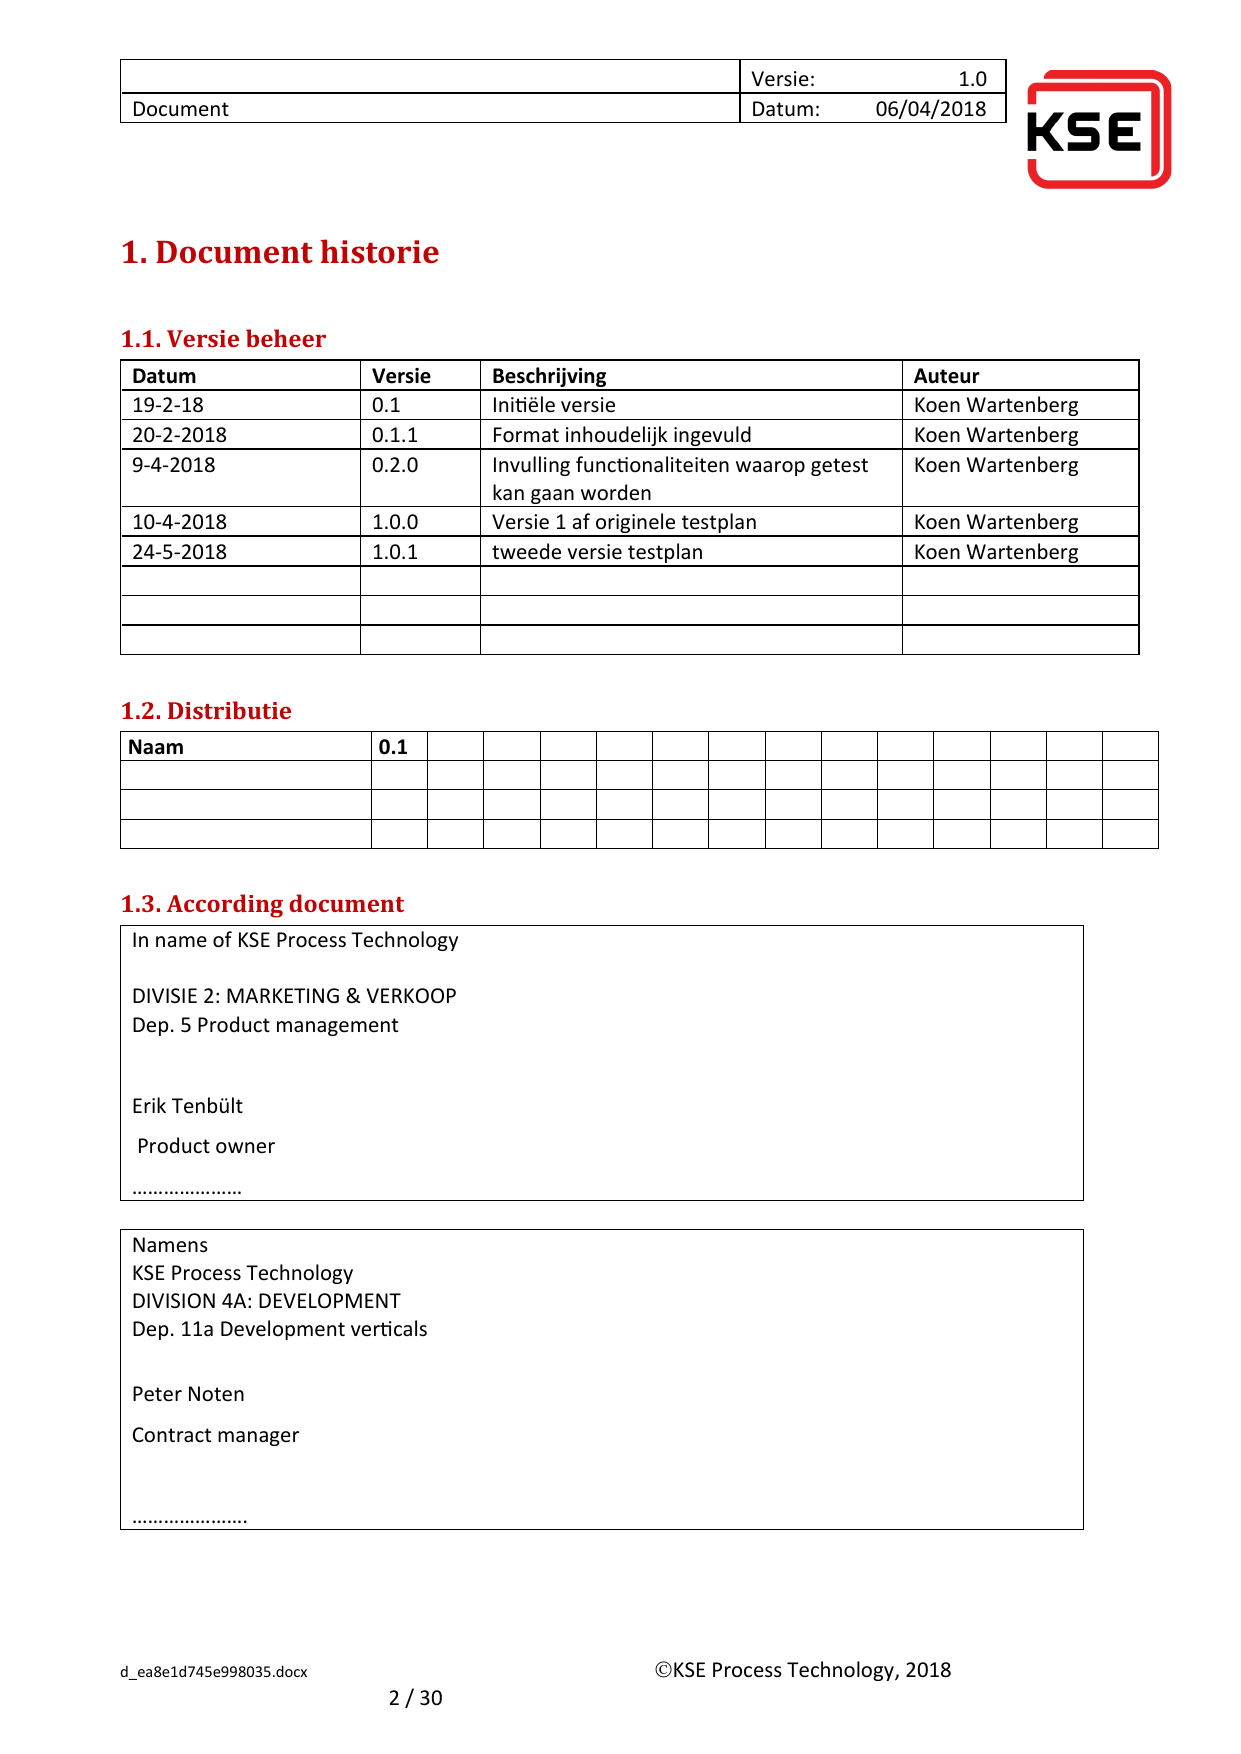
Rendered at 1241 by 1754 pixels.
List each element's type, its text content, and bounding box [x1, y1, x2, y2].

table_cell [1047, 761, 1102, 789]
table_cell [428, 790, 483, 818]
table_header [597, 732, 652, 760]
table_header [1103, 732, 1158, 760]
table_cell Format inhoudelijk ingevuld [481, 420, 902, 448]
table_cell [121, 596, 360, 624]
table_cell 0.2.0 [361, 450, 480, 506]
table_cell [991, 790, 1046, 818]
table_cell 0.1.1 [361, 420, 480, 448]
table_cell [372, 820, 427, 847]
table_cell [878, 820, 933, 847]
table_cell Koen Wartenberg [903, 450, 1138, 506]
subtitle Document historie [120, 232, 1150, 271]
table_cell [653, 820, 708, 847]
table_cell [121, 790, 371, 818]
table_header Datum [121, 361, 360, 389]
table_cell [934, 790, 990, 818]
table_cell [541, 761, 596, 789]
table_cell Initiële versie [481, 391, 902, 418]
table_cell [709, 761, 765, 789]
table_cell [541, 790, 596, 818]
table_cell [597, 761, 652, 789]
table_cell [878, 790, 933, 818]
subtitle Distributie [120, 696, 1150, 725]
table_header [934, 732, 990, 760]
table_cell [822, 820, 877, 847]
table_cell [481, 626, 902, 654]
table_cell [822, 761, 877, 789]
table_cell [428, 761, 483, 789]
table_header Versie [361, 361, 480, 389]
table_header Beschrijving [481, 361, 902, 389]
table_cell [1047, 790, 1102, 818]
table_cell [709, 790, 765, 818]
table_cell [484, 761, 540, 789]
table_cell [361, 626, 480, 654]
table_cell Koen Wartenberg [903, 391, 1138, 418]
table_cell [541, 820, 596, 847]
table_cell 10-4-2018 [121, 507, 360, 535]
table_cell [484, 820, 540, 847]
table_cell [653, 790, 708, 818]
table_cell [1103, 761, 1158, 789]
table_header [709, 732, 765, 760]
table_cell [361, 567, 480, 594]
table_header [822, 732, 877, 760]
table_cell [121, 761, 371, 789]
table_cell [934, 761, 990, 789]
table_header [991, 732, 1046, 760]
table_cell Koen Wartenberg [903, 420, 1138, 448]
table_header [484, 732, 540, 760]
table_cell [903, 626, 1138, 654]
table_header Auteur [903, 361, 1138, 389]
table_cell [766, 790, 821, 818]
table_cell Invulling functionaliteiten waarop getest kan gaan worden [481, 450, 902, 506]
table_cell 0.1 [361, 391, 480, 418]
table_cell [991, 761, 1046, 789]
table_cell [766, 761, 821, 789]
table_cell [709, 820, 765, 847]
table_cell [991, 820, 1046, 847]
table_cell [481, 567, 902, 594]
table_cell [481, 596, 902, 624]
subtitle Versie beheer [120, 324, 1150, 353]
table_cell [1047, 820, 1102, 847]
table_header [653, 732, 708, 760]
table_cell [121, 625, 360, 654]
table_cell [372, 761, 427, 789]
table_cell [766, 820, 821, 847]
table_cell 9-4-2018 [121, 449, 360, 506]
table_cell [1103, 820, 1158, 847]
table_cell tweede versie testplan [481, 537, 902, 565]
table_header In name of DIVISIE 2: MARKETING & VERKOOP Dep. 5 Product management Erik Tenbült Product owner ………………… [121, 926, 1083, 1200]
table_header [878, 732, 933, 760]
table_cell 1.0.0 [361, 507, 480, 535]
table_cell [878, 761, 933, 789]
subtitle According document [120, 889, 1150, 918]
table_cell 19-2-18 [121, 390, 360, 418]
table_header [541, 732, 596, 760]
table_cell [484, 790, 540, 818]
table_cell [1103, 790, 1158, 818]
table_cell [903, 596, 1138, 624]
table_header [766, 732, 821, 760]
table_cell [121, 820, 371, 847]
table_cell [934, 820, 990, 847]
table_cell [653, 761, 708, 789]
table_cell [597, 820, 652, 847]
table_cell [121, 566, 360, 594]
table_cell 1.0.1 [361, 537, 480, 565]
table_cell [903, 567, 1138, 594]
table_cell 20-2-2018 [121, 420, 360, 448]
table_cell [597, 790, 652, 818]
table_cell 24-5-2018 [121, 536, 360, 565]
table_cell [822, 790, 877, 818]
table_header [1047, 732, 1102, 760]
picture [1027, 70, 1172, 189]
table_cell [372, 790, 427, 818]
table_header Namens KSE Process Technology DIVISION 4A: DEVELOPMENT Dep. 11a Development verticals Peter Noten Contract manager …………………. [121, 1230, 1083, 1529]
table_cell Koen Wartenberg [903, 537, 1138, 565]
table_cell [428, 820, 483, 847]
table_header [428, 732, 483, 760]
table_cell [361, 596, 480, 624]
table_cell Versie 1 af originele testplan [481, 507, 902, 535]
table_header Naam [121, 732, 371, 760]
table_header 0.1 [372, 732, 427, 760]
table_cell Koen Wartenberg [903, 507, 1138, 535]
